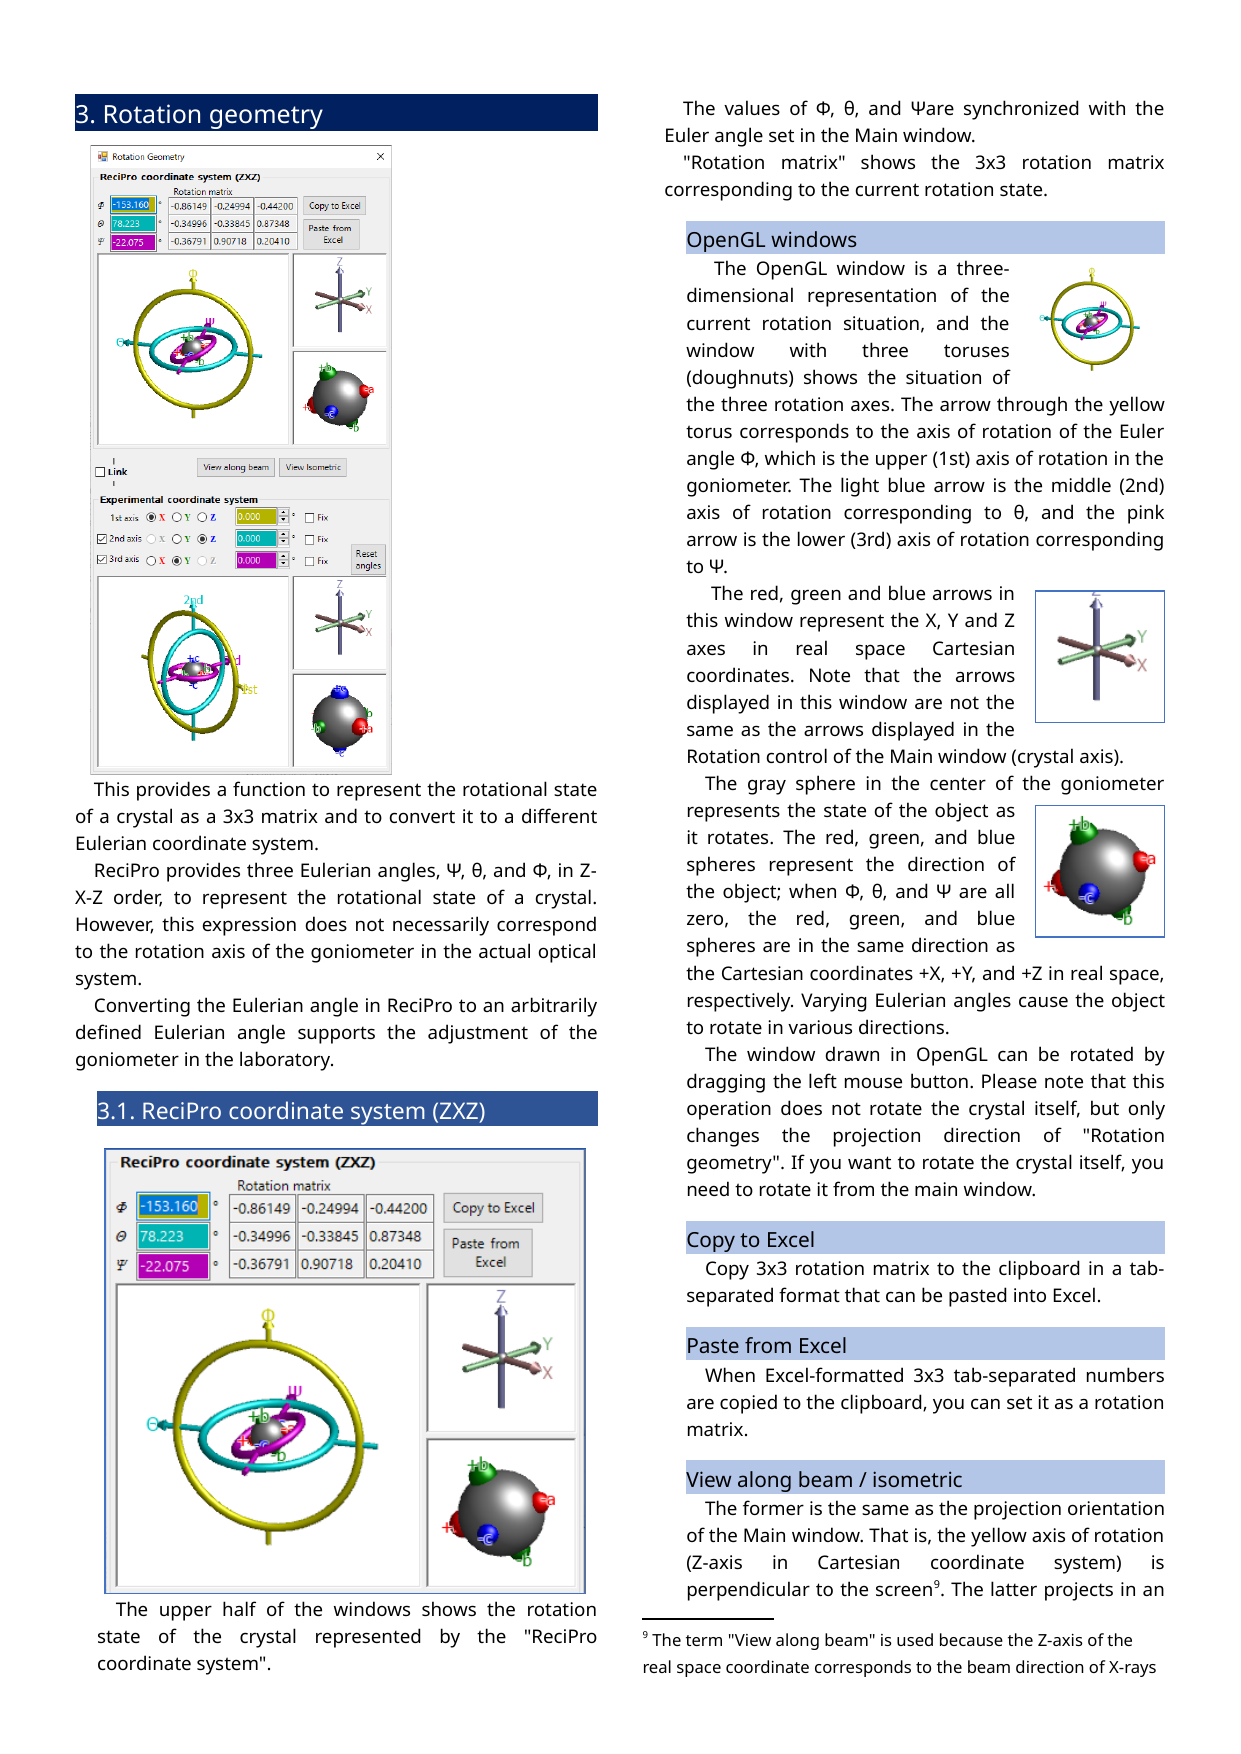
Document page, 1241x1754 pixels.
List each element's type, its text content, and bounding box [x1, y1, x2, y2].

subtitle Copy to Excel [686, 1221, 1165, 1254]
text "Rotation matrix" shows the 3x3 rotation matrix corresponding to the current rotation state. [664, 148, 1165, 202]
text When Excel-formatted 3x3 tab-separated numbers are copied to the clipboard, you can set it as a rotation matrix. [686, 1360, 1165, 1442]
text The values of Φ, θ, and Ψare synchronized with the Euler angle set in the Main window. [664, 94, 1165, 148]
text ReciPro provides three Eulerian angles, Ψ, θ, and Φ, in Z-X-Z order, to represent the rotational state of a crystal. However, this expression does not necessarily correspond to the rotation axis of the goniometer in the actual optical system. [75, 856, 598, 991]
subtitle Paste from Excel [686, 1327, 1165, 1360]
subtitle View along beam / isometric [686, 1460, 1165, 1494]
text The window drawn in OpenGL can be rotated by dragging the left mouse button. Please note that this operation does not rotate the crystal itself, but only changes the projection direction of "Rotation geometry". If you want to rotate the crystal itself, you need to rotate it from the main window. [686, 1039, 1165, 1202]
text The red, green and blue arrows in this window represent the X, Y and Z axes in real space Cartesian coordinates. Note that the arrows displayed in this window are not the same as the arrows displayed in the Rotation control of the Main window (crystal axis). [686, 579, 1165, 769]
text Copy 3x3 rotation matrix to the clipboard in a tab-separated format that can be pasted into Excel. [686, 1254, 1165, 1308]
text The OpenGL window is a three-dimensional representation of the current rotation situation, and the window with three toruses (doughnuts) shows the situation of the three rotation axes. The arrow through the yellow torus corresponds to the axis of rotation of the Euler angle Φ, which is the upper (1st) axis of rotation in the goniometer. The light blue arrow is the middle (2nd) axis of rotation corresponding to θ, and the pink arrow is the lower (3rd) axis of rotation corresponding to Ψ. [686, 254, 1165, 579]
picture [1036, 806, 1164, 936]
picture [1036, 592, 1164, 722]
subtitle OpenGL windows [686, 221, 1165, 254]
text Converting the Eulerian angle in ReciPro to an arbitrarily defined Eulerian angle supports the adjustment of the goniometer in the laboratory. [75, 991, 598, 1072]
subtitle 3. Rotation geometry [75, 94, 598, 131]
picture [1028, 259, 1157, 383]
subtitle 3.1. ReciPro coordinate system (ZXZ) [97, 1091, 598, 1126]
picture [106, 1150, 585, 1593]
text The gray sphere in the center of the goniometer represents the state of the object as it rotates. The red, green, and blue spheres represent the direction of the object; when Φ, θ, and Ψ are all zero, the red, green, and blue spheres are in the same direction as the Cartesian coordinates +X, +Y, and +Z in real space, respectively. Varying Eulerian angles cause the object to rotate in various directions. [686, 769, 1165, 1039]
picture [90, 145, 392, 775]
